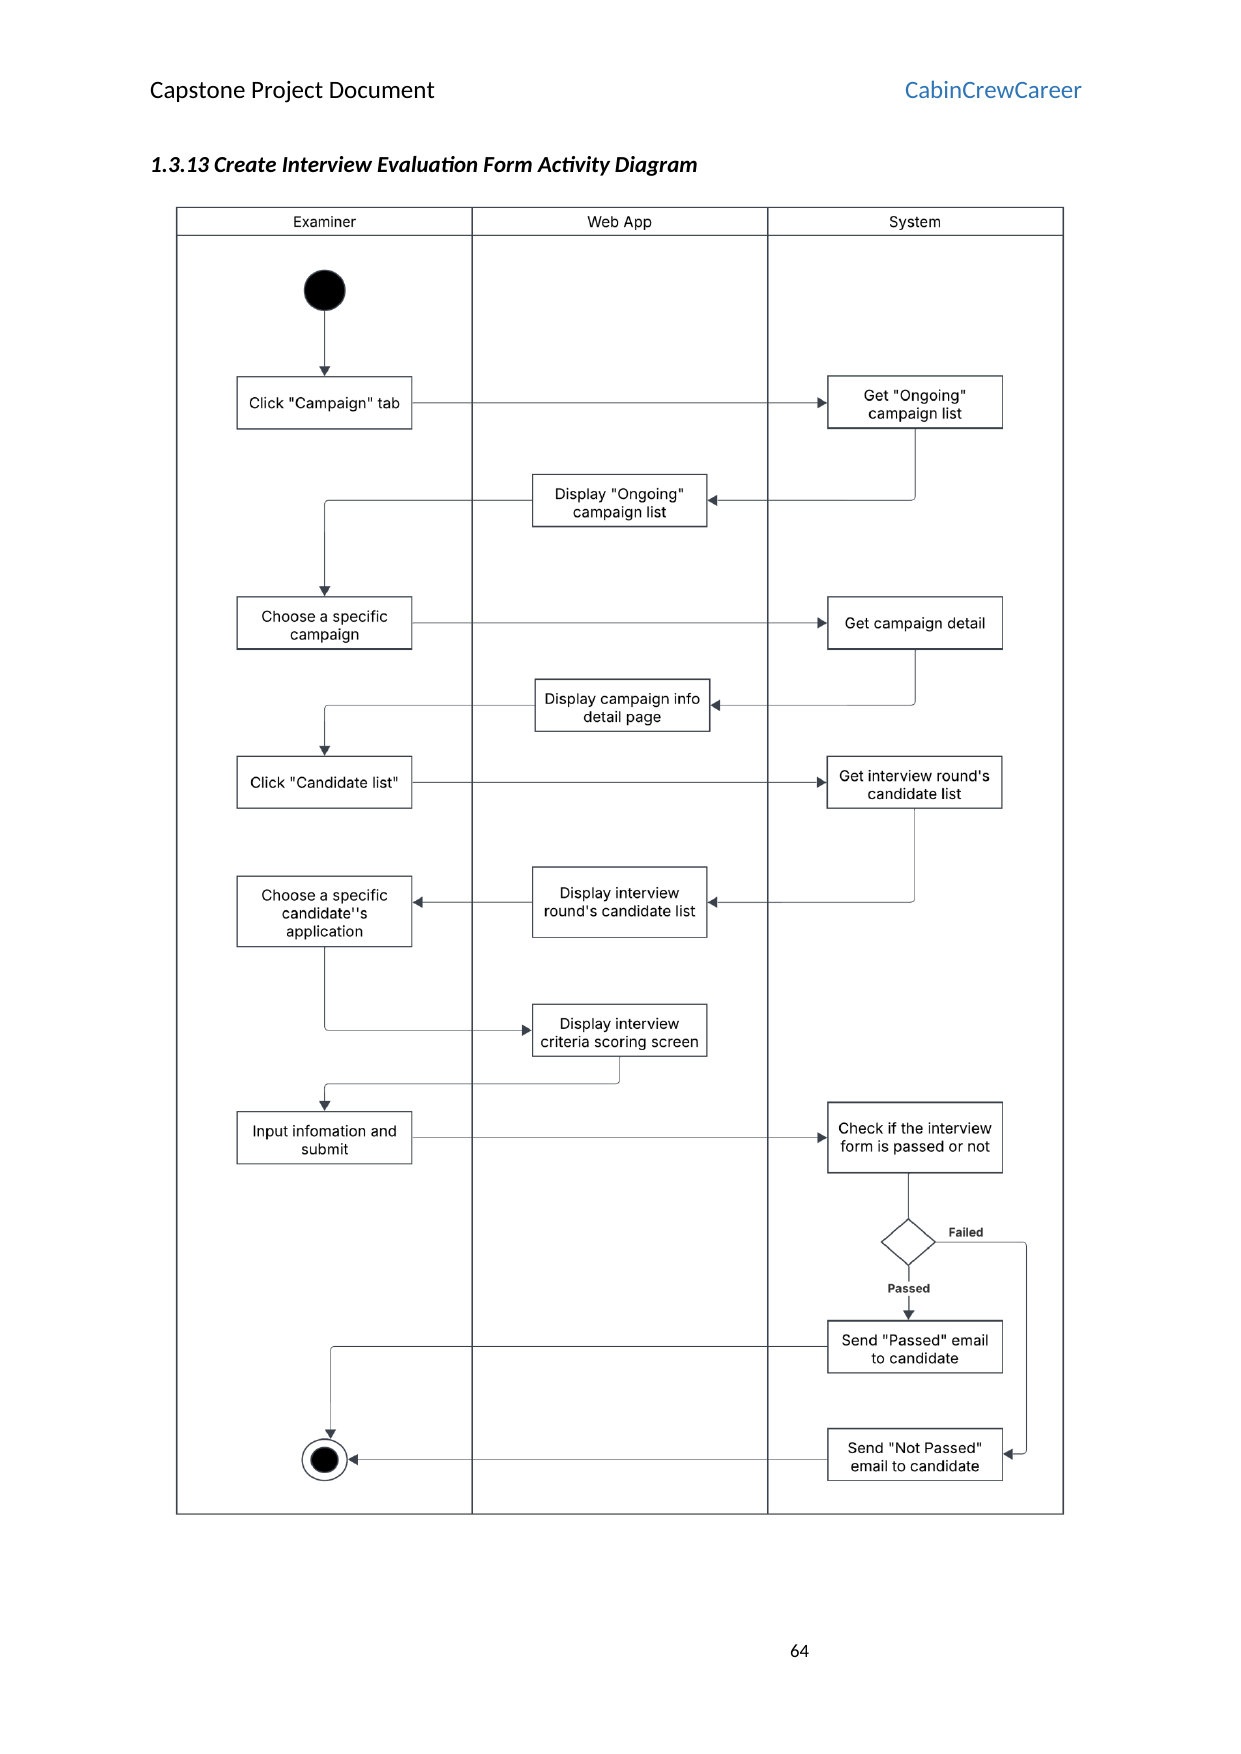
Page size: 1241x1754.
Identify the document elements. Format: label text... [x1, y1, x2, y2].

subtitle 1.3.13 Create Interview Evaluation Form Activity Diagram [150, 150, 1090, 178]
picture [150, 180, 1090, 1541]
